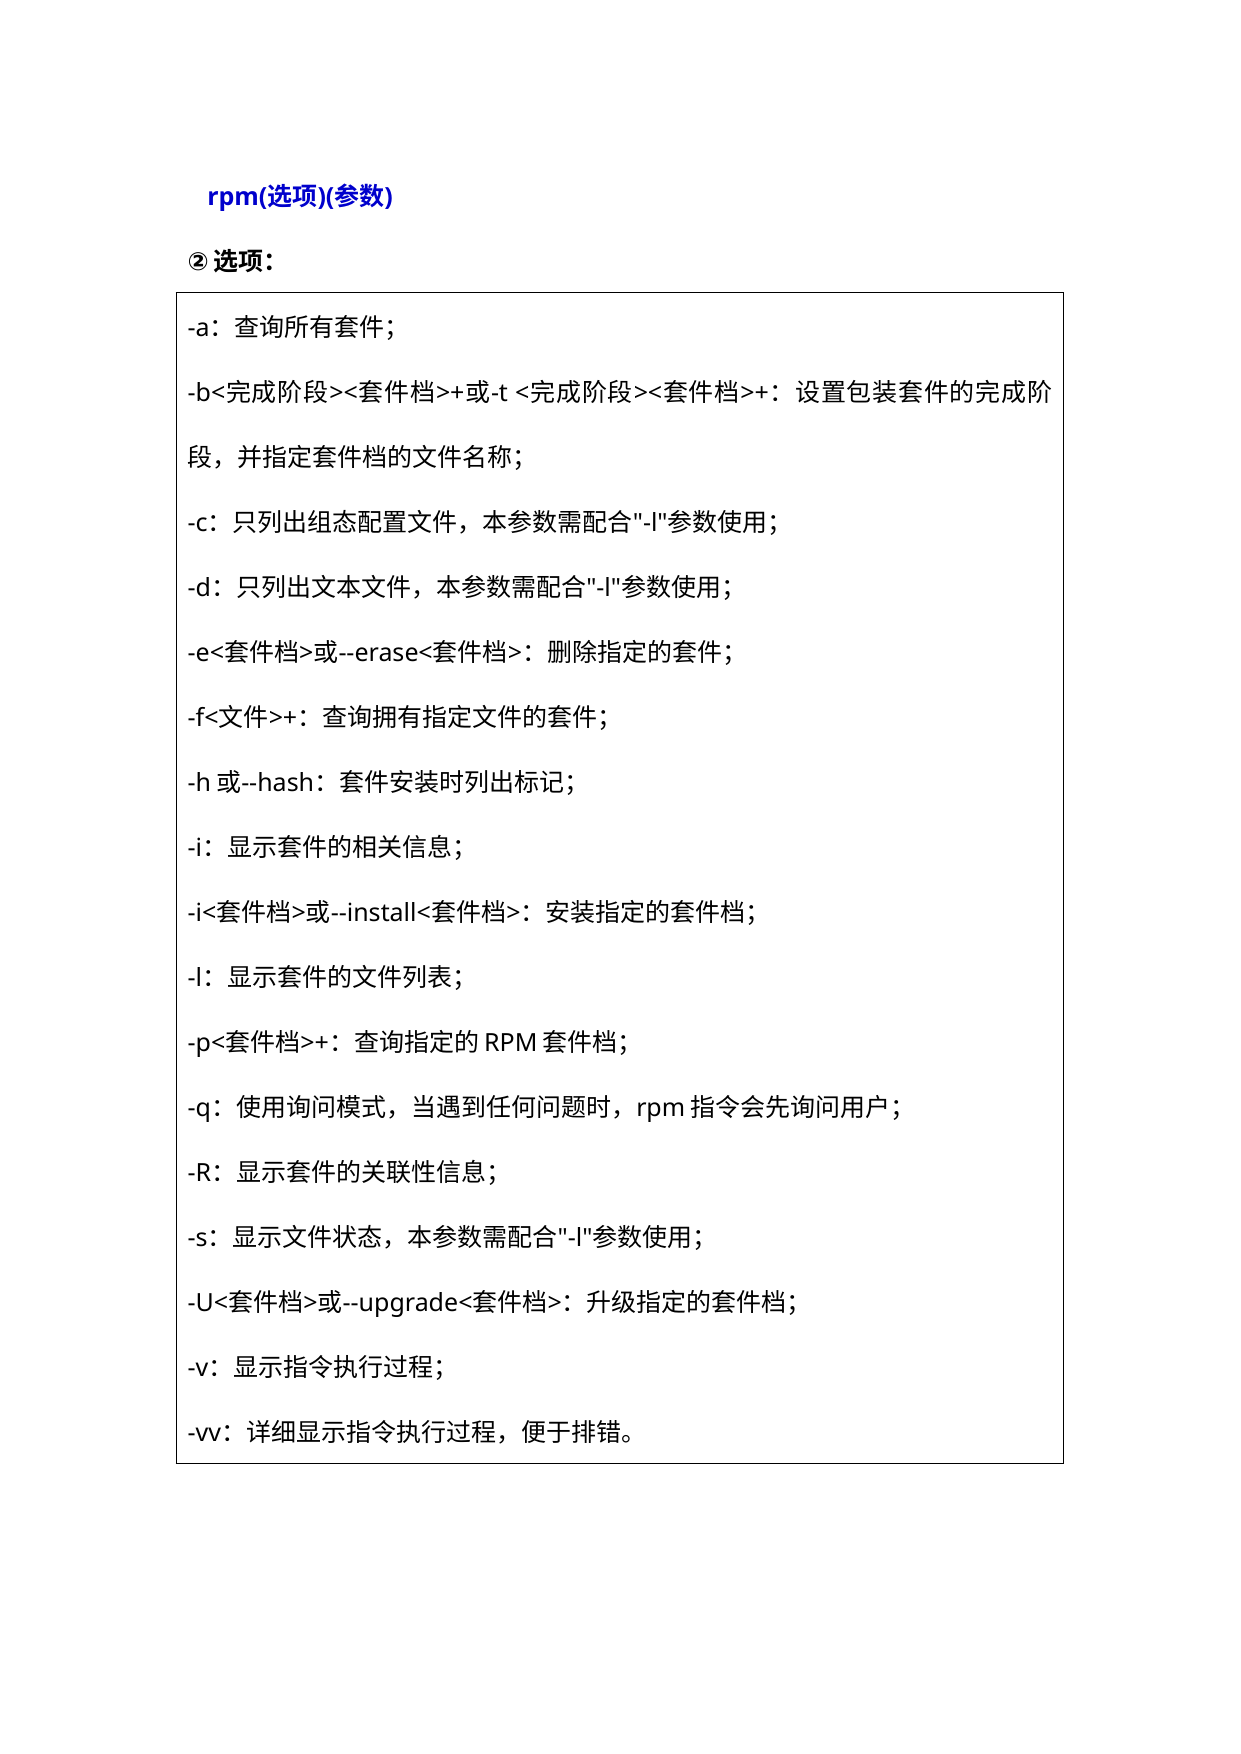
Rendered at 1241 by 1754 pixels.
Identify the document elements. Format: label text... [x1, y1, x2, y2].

table_header -a：查询所有套件； -b<完成阶段><套件档>+或-t <完成阶段><套件档>+：设置包装套件的完成阶段，并指定套件档的文件名称； -c：只列出组态配置文件，本参数需配合"-l"参数使用； -d：只列出文本文件，本参数需配合"-l"参数使用； -e<套件档>或--erase<套件档>：删除指定的套件； -f<文件>+：查询拥有指定文件的套件； -h或--hash：套件安装时列出标记； -i：显示套件的相关信息； -i<套件档>或--install<套件档>：安装指定的套件档； -l：显示套件的文件列表； -p<套件档>+：查询指定的RPM套件档； -q：使用询问模式，当遇到任何问题时，rpm指令会先询问用户； -R：显示套件的关联性信息； -s：显示文件状态，本参数需配合"-l"参数使用； -U<套件档>或--upgrade<套件档>：升级指定的套件档； -v：显示指令执行过程； -vv：详细显示指令执行过程，便于排错。 [177, 293, 1063, 1463]
text rpm(选项)(参数) [187, 162, 1053, 227]
text ②选项： [187, 227, 1053, 292]
